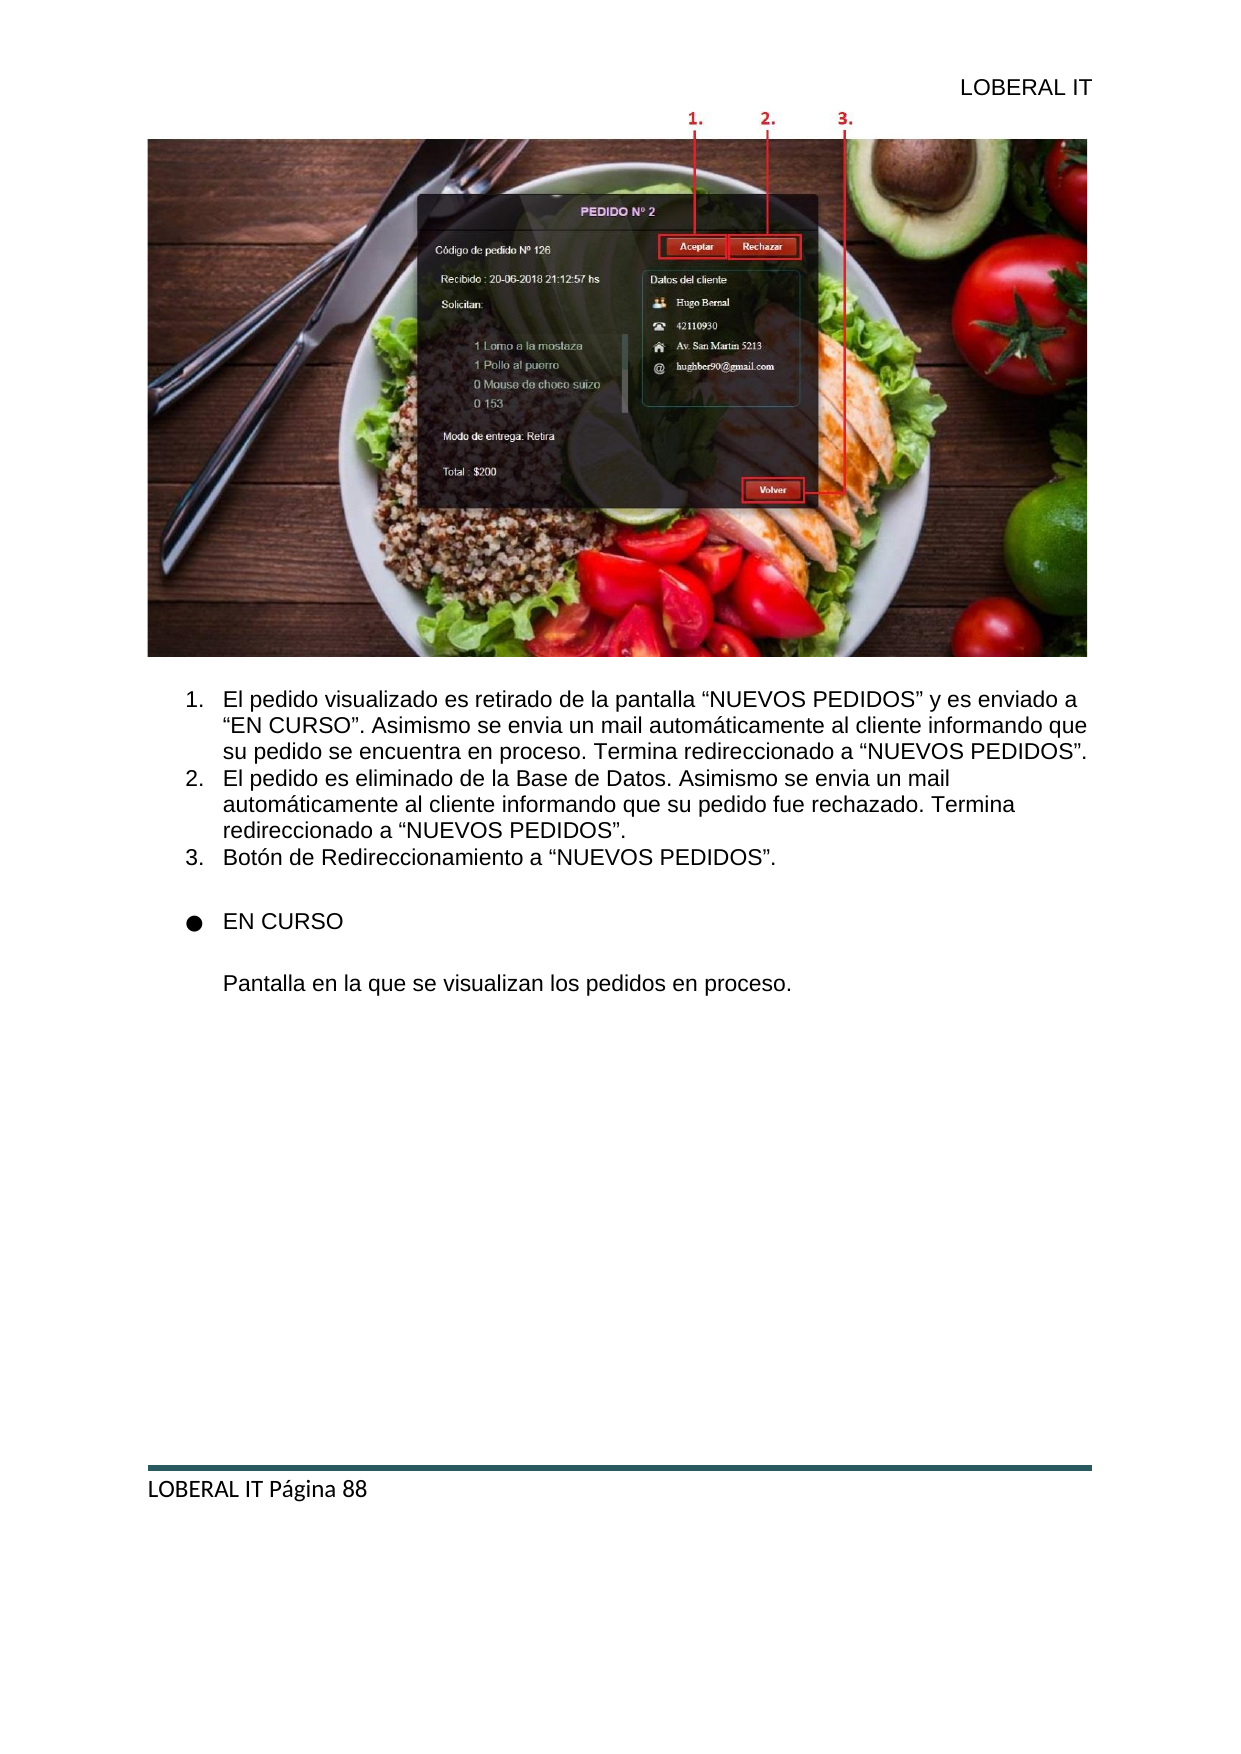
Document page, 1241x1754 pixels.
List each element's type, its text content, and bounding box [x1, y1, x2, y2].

list Botón de Redireccionamiento a “NUEVOS PEDIDOS”. [185, 844, 1092, 870]
picture [147, 100, 1088, 657]
list EN CURSO [185, 899, 1092, 941]
text Pantalla en la que se visualizan los pedidos en proceso. [148, 970, 1092, 997]
list El pedido es eliminado de la Base de Datos. Asimismo se envia un mail automáticamente al cliente informando que su pedido fue rechazado. Termina redireccionado a “NUEVOS PEDIDOS”. [185, 764, 1092, 844]
list El pedido visualizado es retirado de la pantalla “NUEVOS PEDIDOS” y es enviado a “EN CURSO”. Asimismo se envia un mail automáticamente al cliente informando que su pedido se encuentra en proceso. Termina redireccionado a “NUEVOS PEDIDOS”. [185, 686, 1092, 764]
